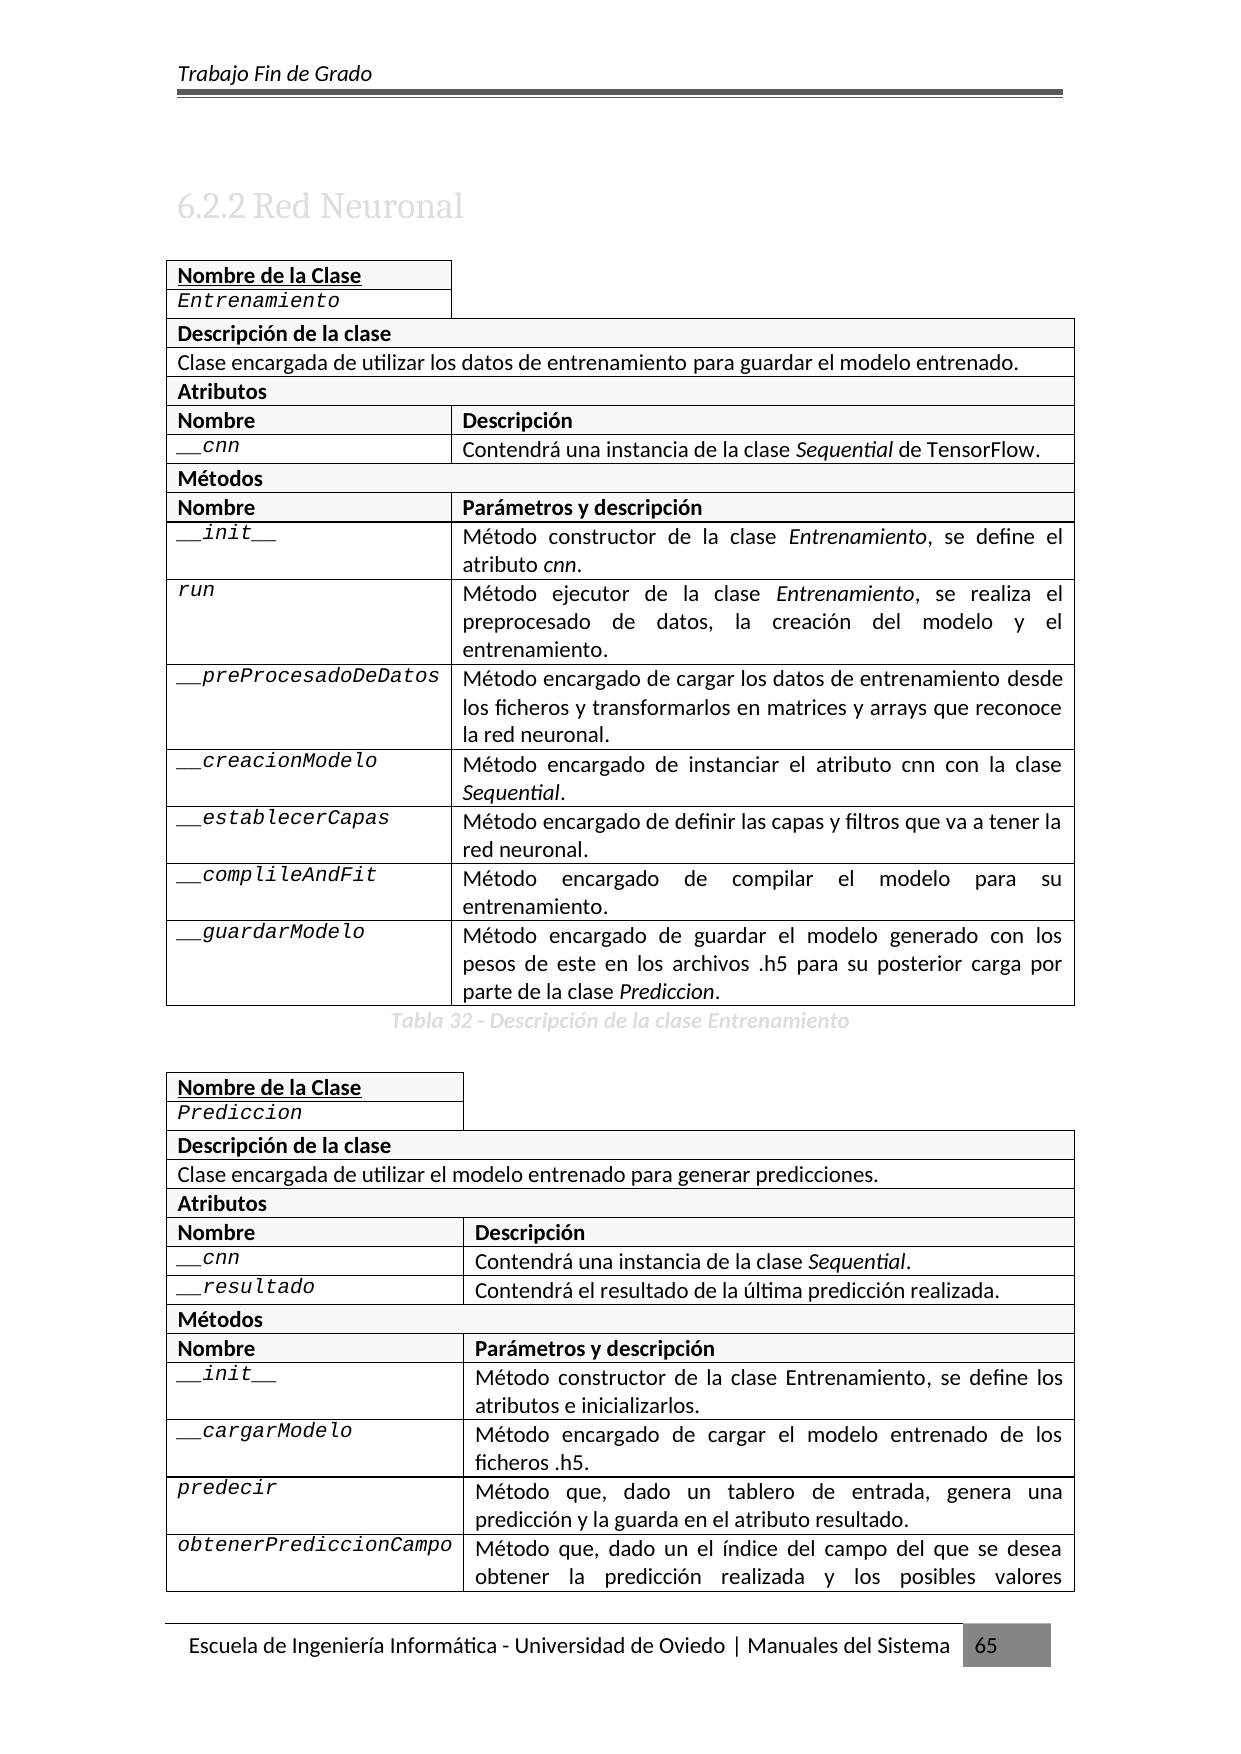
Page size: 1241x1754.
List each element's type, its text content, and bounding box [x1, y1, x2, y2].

text Tabla 32 - Descripción de la clase Entrenamiento [177, 1006, 1063, 1034]
table_cell Contendrá una instancia de la clase Sequential. [464, 1247, 1074, 1275]
table_cell Método encargado de cargar el modelo entrenado de los ficheros .h5. [464, 1420, 1074, 1476]
table_cell __resultado [167, 1276, 463, 1304]
table_cell Nombre [167, 493, 451, 521]
subtitle Red Neuronal [177, 185, 1063, 228]
table_cell Atributos [167, 1189, 1074, 1217]
table_cell Método encargado de guardar el modelo generado con los pesos de este en los archivos .h5 para su posterior carga por parte de la clase Prediccion. [452, 921, 1074, 1005]
table_cell Método encargado de instanciar el atributo cnn con la clase Sequential. [452, 750, 1074, 806]
table_cell Parámetros y descripción [452, 493, 1074, 521]
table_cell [464, 1535, 1074, 1591]
table_cell __init__ [167, 523, 451, 578]
table_cell Método ejecutor de la clase Entrenamiento, se realiza el preprocesado de datos, la creación del modelo y el entrenamiento. [452, 580, 1074, 663]
table_cell Contendrá una instancia de la clase Sequential de TensorFlow. [452, 435, 1074, 463]
table_cell Método encargado de compilar el modelo para su entrenamiento. [452, 864, 1074, 920]
table_cell Método constructor de la clase Entrenamiento, se define el atributo cnn. [452, 523, 1074, 578]
table_cell predecir [167, 1478, 463, 1533]
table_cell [167, 1535, 463, 1591]
table_cell __creacionModelo [167, 750, 451, 806]
table_cell Métodos [167, 464, 1074, 492]
table_cell Prediccion [167, 1102, 463, 1130]
table_cell __cargarModelo [167, 1420, 463, 1476]
table_cell Método que, dado un tablero de entrada, genera una predicción y la guarda en el atributo resultado. [464, 1478, 1074, 1533]
table_cell Atributos [167, 377, 1074, 405]
table_header Nombre de la Clase [167, 261, 451, 289]
table_cell __guardarModelo [167, 921, 451, 1005]
table_cell Método constructor de la clase Entrenamiento, se define los atributos e inicializarlos. [464, 1363, 1074, 1419]
table_cell Métodos [167, 1305, 1074, 1333]
table_cell __preProcesadoDeDatos [167, 665, 451, 749]
table_cell __init__ [167, 1363, 463, 1419]
table_cell run [167, 580, 451, 663]
table_cell Clase encargada de utilizar los datos de entrenamiento para guardar el modelo entrenado. [167, 348, 1074, 376]
table_cell Nombre [167, 1218, 463, 1246]
table_cell Método encargado de definir las capas y filtros que va a tener la red neuronal. [452, 807, 1074, 863]
table_cell __cnn [167, 1247, 463, 1275]
table_cell __establecerCapas [167, 807, 451, 863]
table_cell Parámetros y descripción [464, 1334, 1074, 1362]
table_cell Descripción [464, 1218, 1074, 1246]
table_cell Método encargado de cargar los datos de entrenamiento desde los ficheros y transformarlos en matrices y arrays que reconoce la red neuronal. [452, 665, 1074, 749]
table_cell Descripción de la clase [167, 319, 1074, 347]
table_cell Nombre [167, 1334, 463, 1362]
table_cell Descripción [452, 406, 1074, 434]
table_cell Contendrá el resultado de la última predicción realizada. [464, 1276, 1074, 1304]
table_cell __complileAndFit [167, 864, 451, 920]
table_cell Descripción de la clase [167, 1131, 1074, 1159]
table_cell Clase encargada de utilizar el modelo entrenado para generar predicciones. [167, 1160, 1074, 1188]
table_header Nombre de la Clase [167, 1073, 463, 1101]
table_cell __cnn [167, 435, 451, 463]
table_cell Nombre [167, 406, 451, 434]
table_cell Entrenamiento [167, 290, 451, 318]
